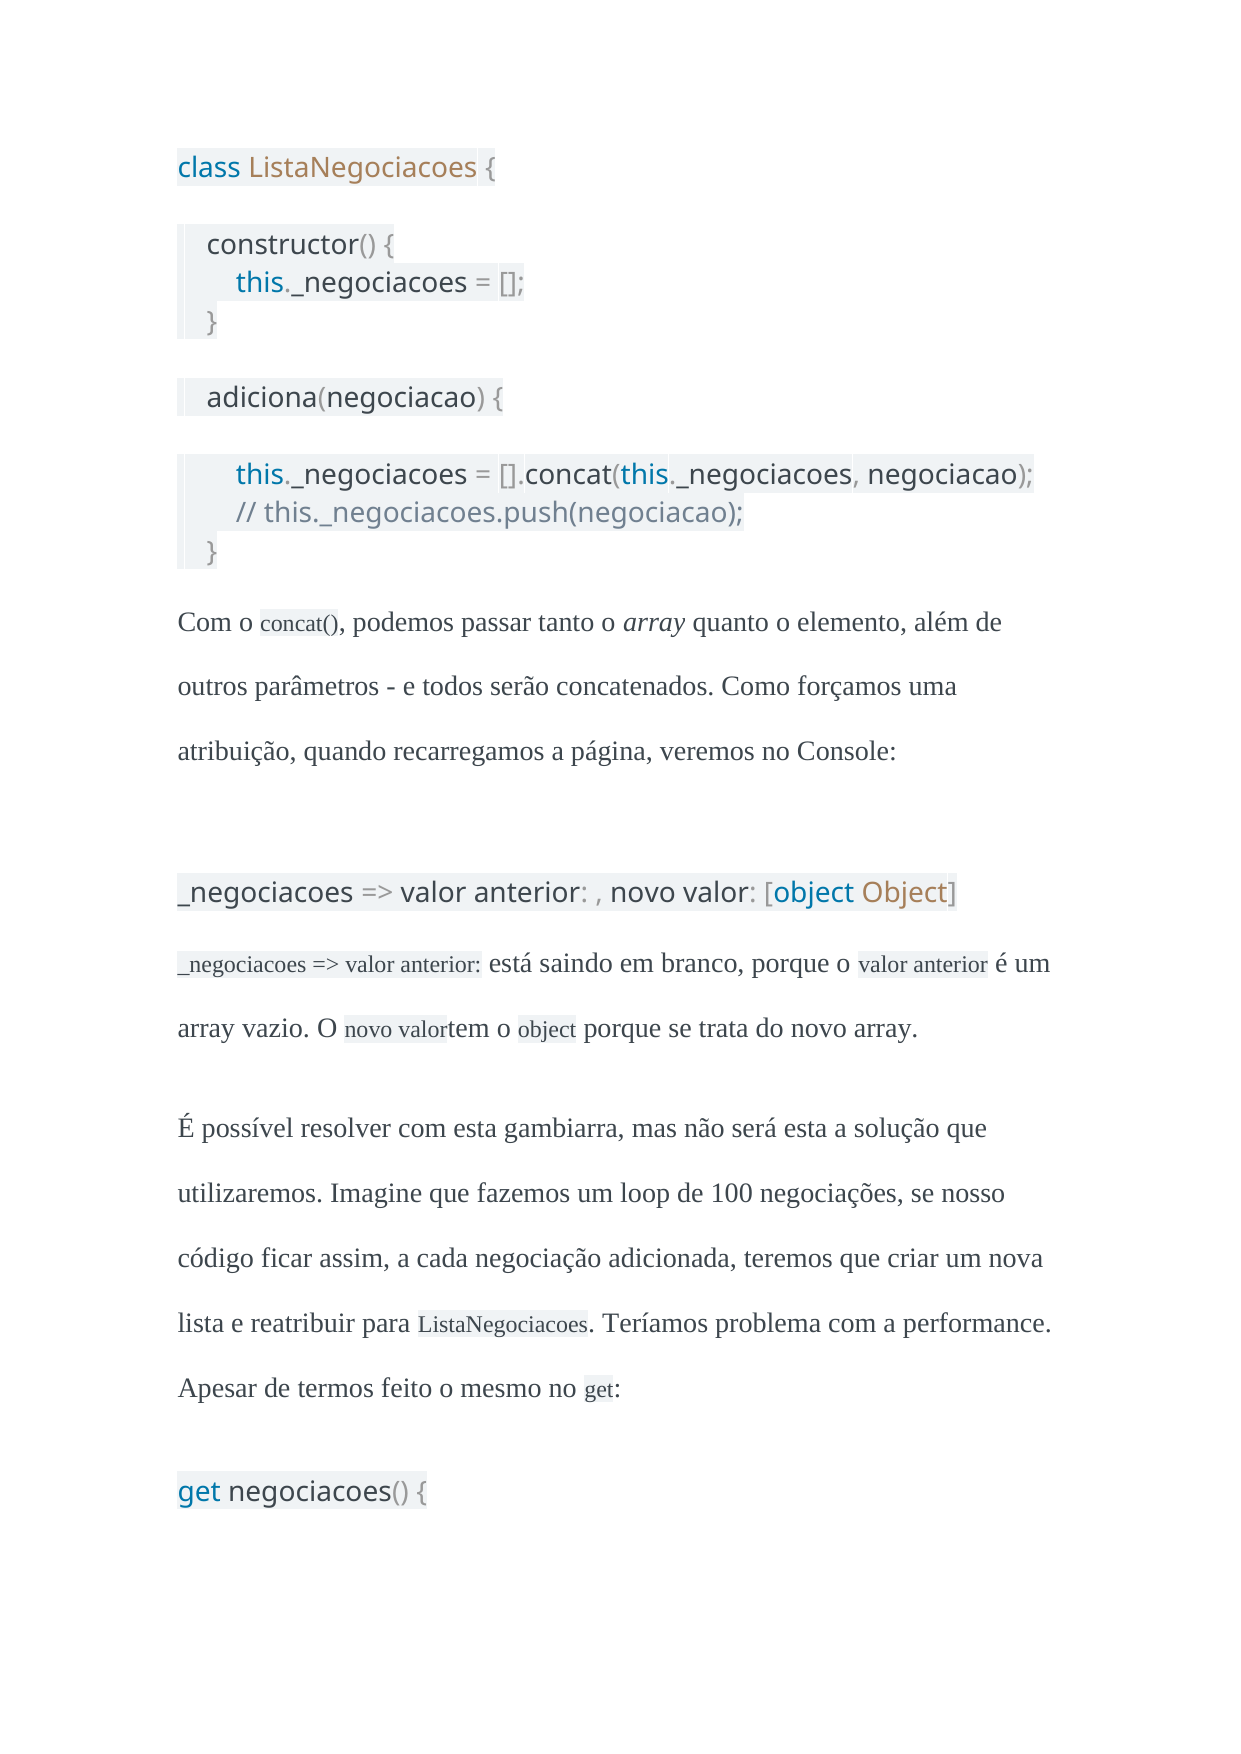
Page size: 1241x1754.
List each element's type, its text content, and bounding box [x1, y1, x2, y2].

text _negociacoes => valor anterior: está saindo em branco, porque o valor anterior é um array vazio. O novo valortem o object porque se trata do novo array. [177, 947, 1063, 1044]
text get negociacoes() { return [].concat(this._negociacoes); } [177, 1471, 1063, 1548]
text class ListaNegociacoes { constructor() { this._negociacoes = []; } adiciona(negociacao) { this._negociacoes = [].concat(this._negociacoes, negociacao); // this._negociacoes.push(negociacao); } [177, 148, 1063, 569]
text _negociacoes => valor anterior: , novo valor: [object Object] [177, 834, 1063, 911]
text Com o concat(), podemos passar tanto o array quanto o elemento, além de outros parâmetros - e todos serão concatenados. Como forçamos uma atribuição, quando recarregamos a página, veremos no Console: [177, 605, 1063, 767]
text É possível resolver com esta gambiarra, mas não será esta a solução que utilizaremos. Imagine que fazemos um loop de 100 negociações, se nosso código ficar assim, a cada negociação adicionada, teremos que criar um nova lista e reatribuir para ListaNegociacoes. Teríamos problema com a performance. Apesar de termos feito o mesmo no get: [177, 1112, 1063, 1403]
